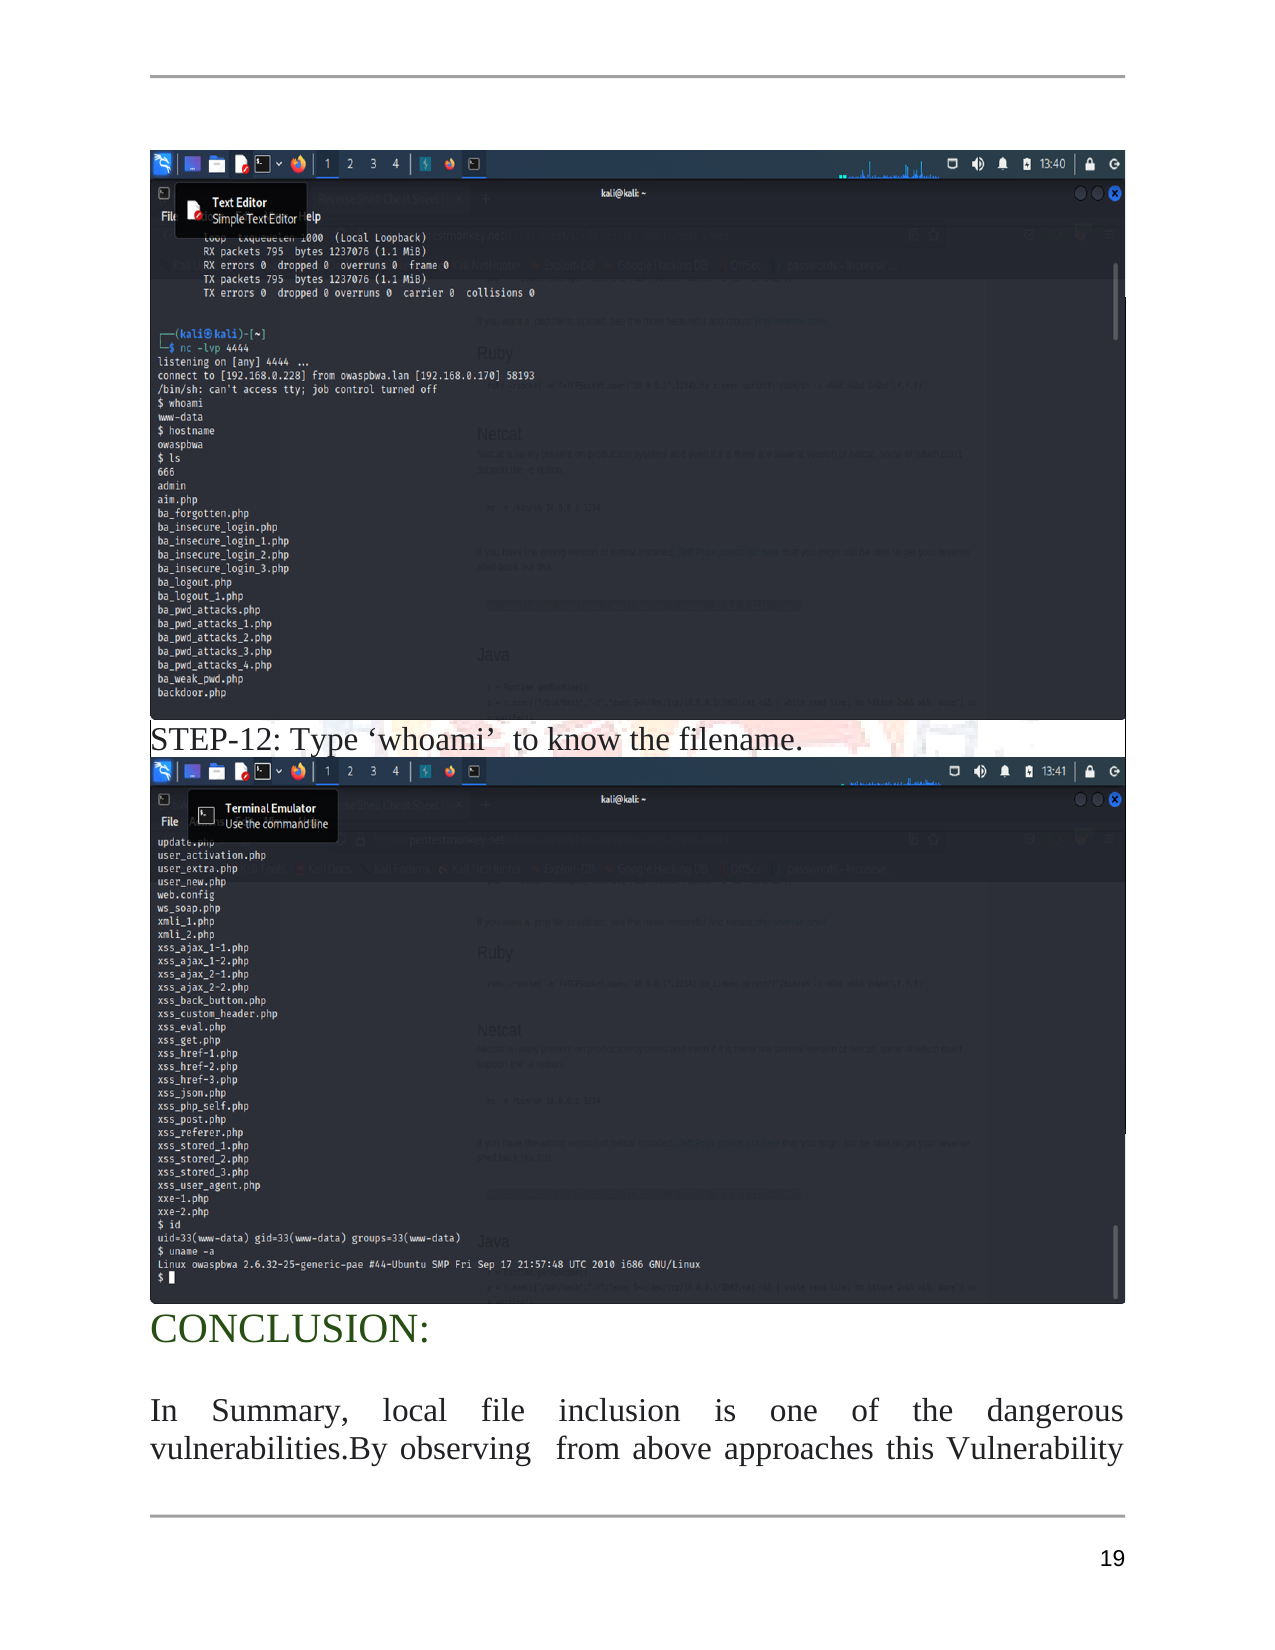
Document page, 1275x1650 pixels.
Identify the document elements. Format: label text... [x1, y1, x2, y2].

picture [150, 757, 1125, 1304]
text STEP-12: Type ‘whoami’ to know the filename. [150, 720, 1125, 757]
picture [150, 150, 1125, 720]
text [150, 1390, 1125, 1466]
text CONCLUSION: [150, 1304, 1125, 1351]
